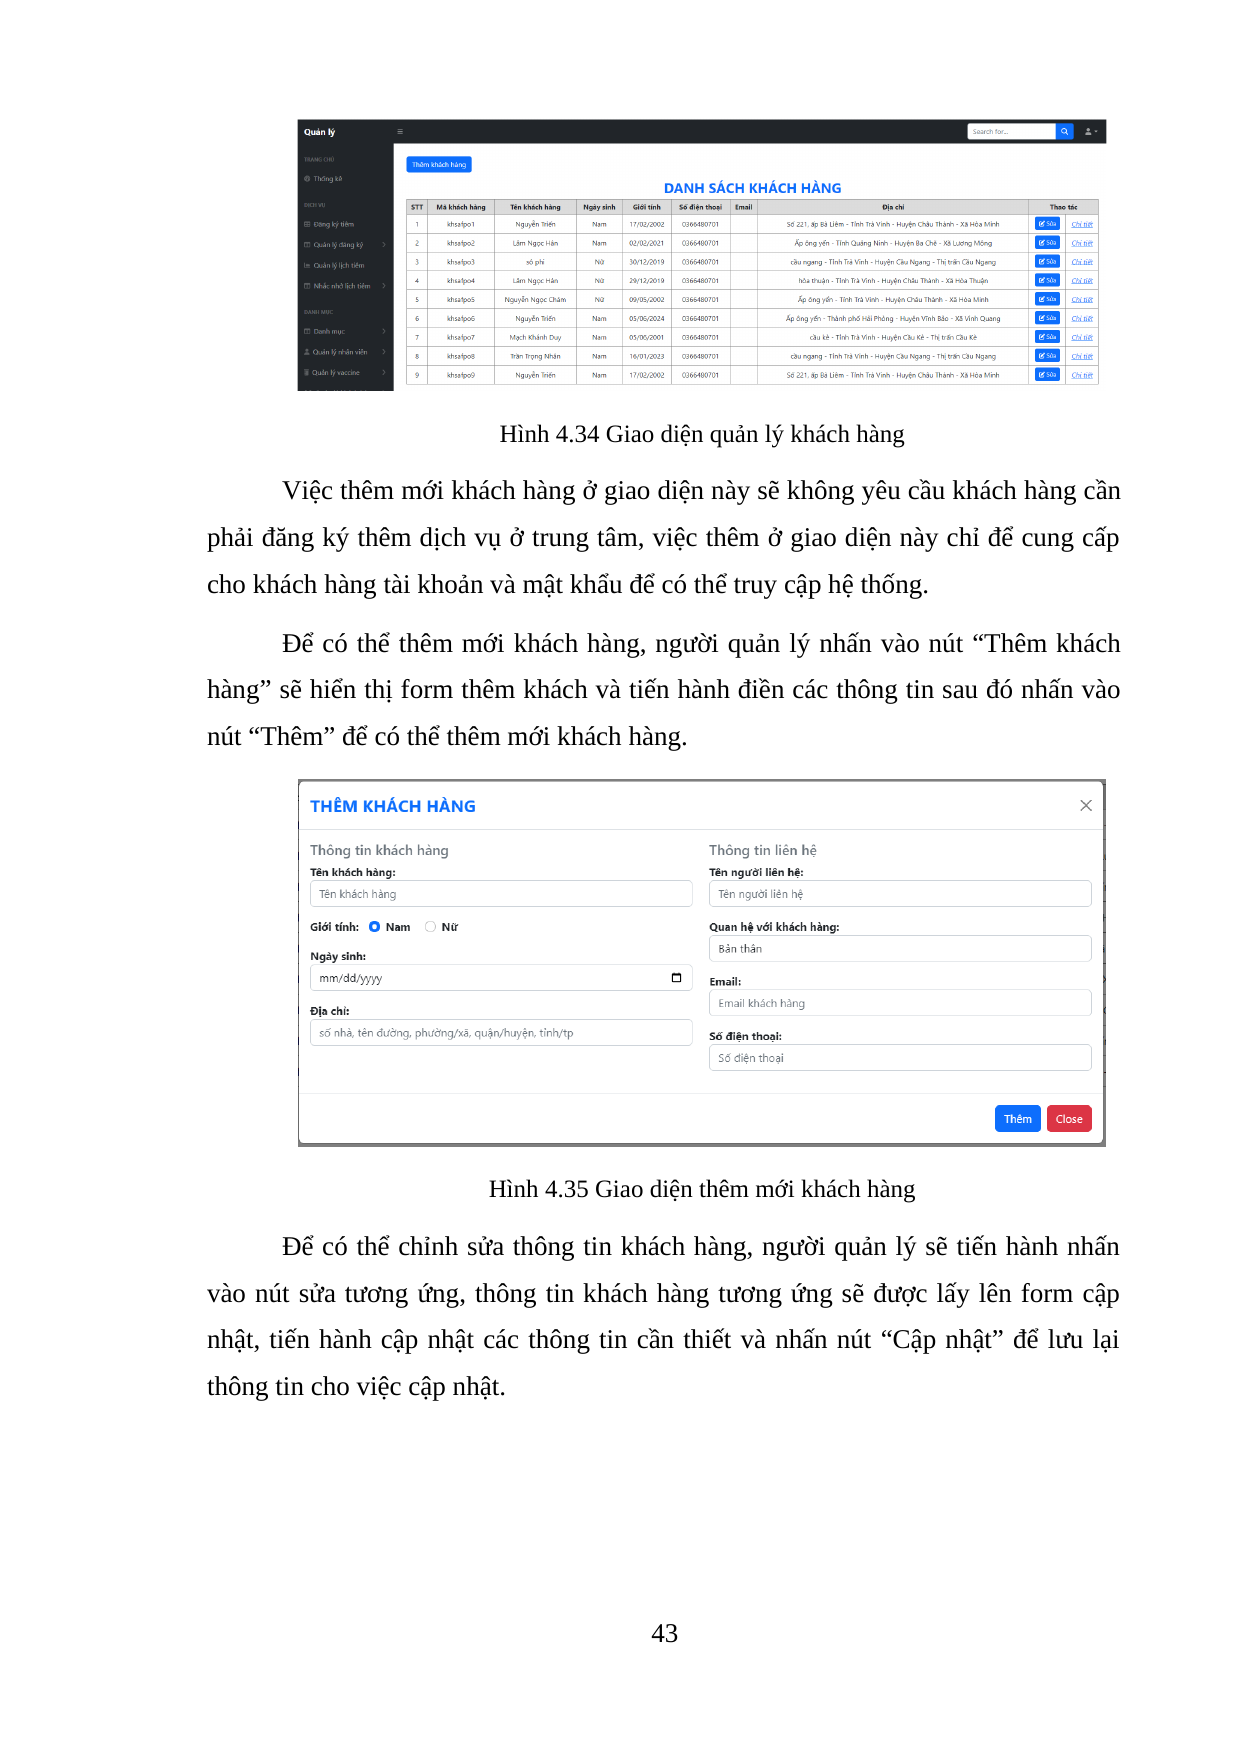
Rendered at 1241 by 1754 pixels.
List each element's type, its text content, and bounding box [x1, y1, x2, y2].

text Để có thể chỉnh sửa thông tin khách hàng, người quản lý sẽ tiến hành nhấn vào nút sửa tương ứng, thông tin khách hàng tương ứng sẽ được lấy lên form cập nhật, tiến hành cập nhật các thông tin cần thiết và nhấn nút “Cập nhật” để lưu lại thông tin cho việc cập nhật. [207, 1230, 1122, 1401]
picture [298, 779, 1106, 1147]
picture [297, 118, 1107, 391]
text Việc thêm mới khách hàng ở giao diện này sẽ không yêu cầu khách hàng cần phải đăng ký thêm dịch vụ ở trung tâm, việc thêm ở giao diện này chỉ để cung cấp cho khách hàng tài khoản và mật khẩu để có thể truy cập hệ thống. [207, 474, 1122, 599]
text Để có thể thêm mới khách hàng, người quản lý nhấn vào nút “Thêm khách hàng” sẽ hiển thị form thêm khách và tiến hành điền các thông tin sau đó nhấn vào nút “Thêm” để có thể thêm mới khách hàng. [207, 627, 1122, 751]
